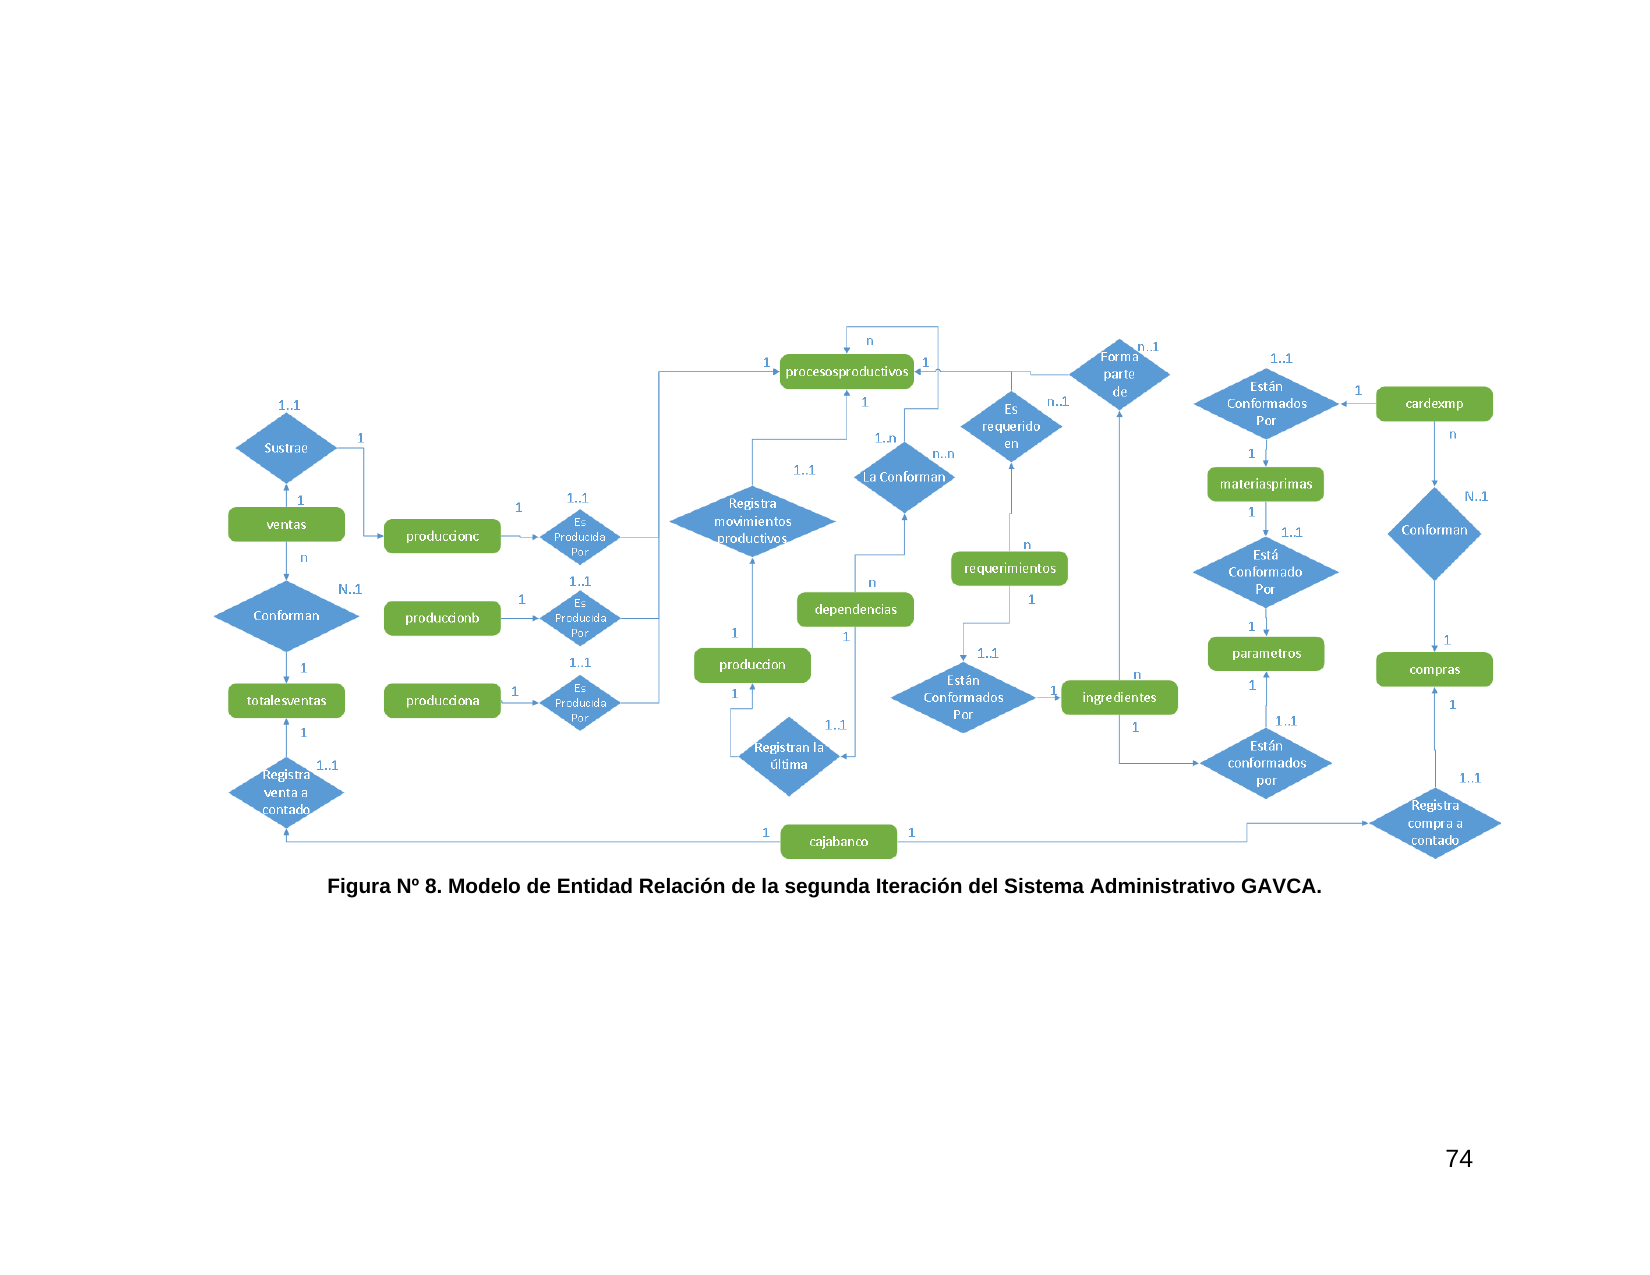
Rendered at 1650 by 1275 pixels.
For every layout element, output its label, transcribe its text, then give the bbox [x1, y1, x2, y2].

picture [206, 322, 1502, 860]
text Figura Nº 8. Modelo de Entidad Relación de la segunda Iteración del Sistema Administrativo GAVCA. [177, 874, 1473, 898]
